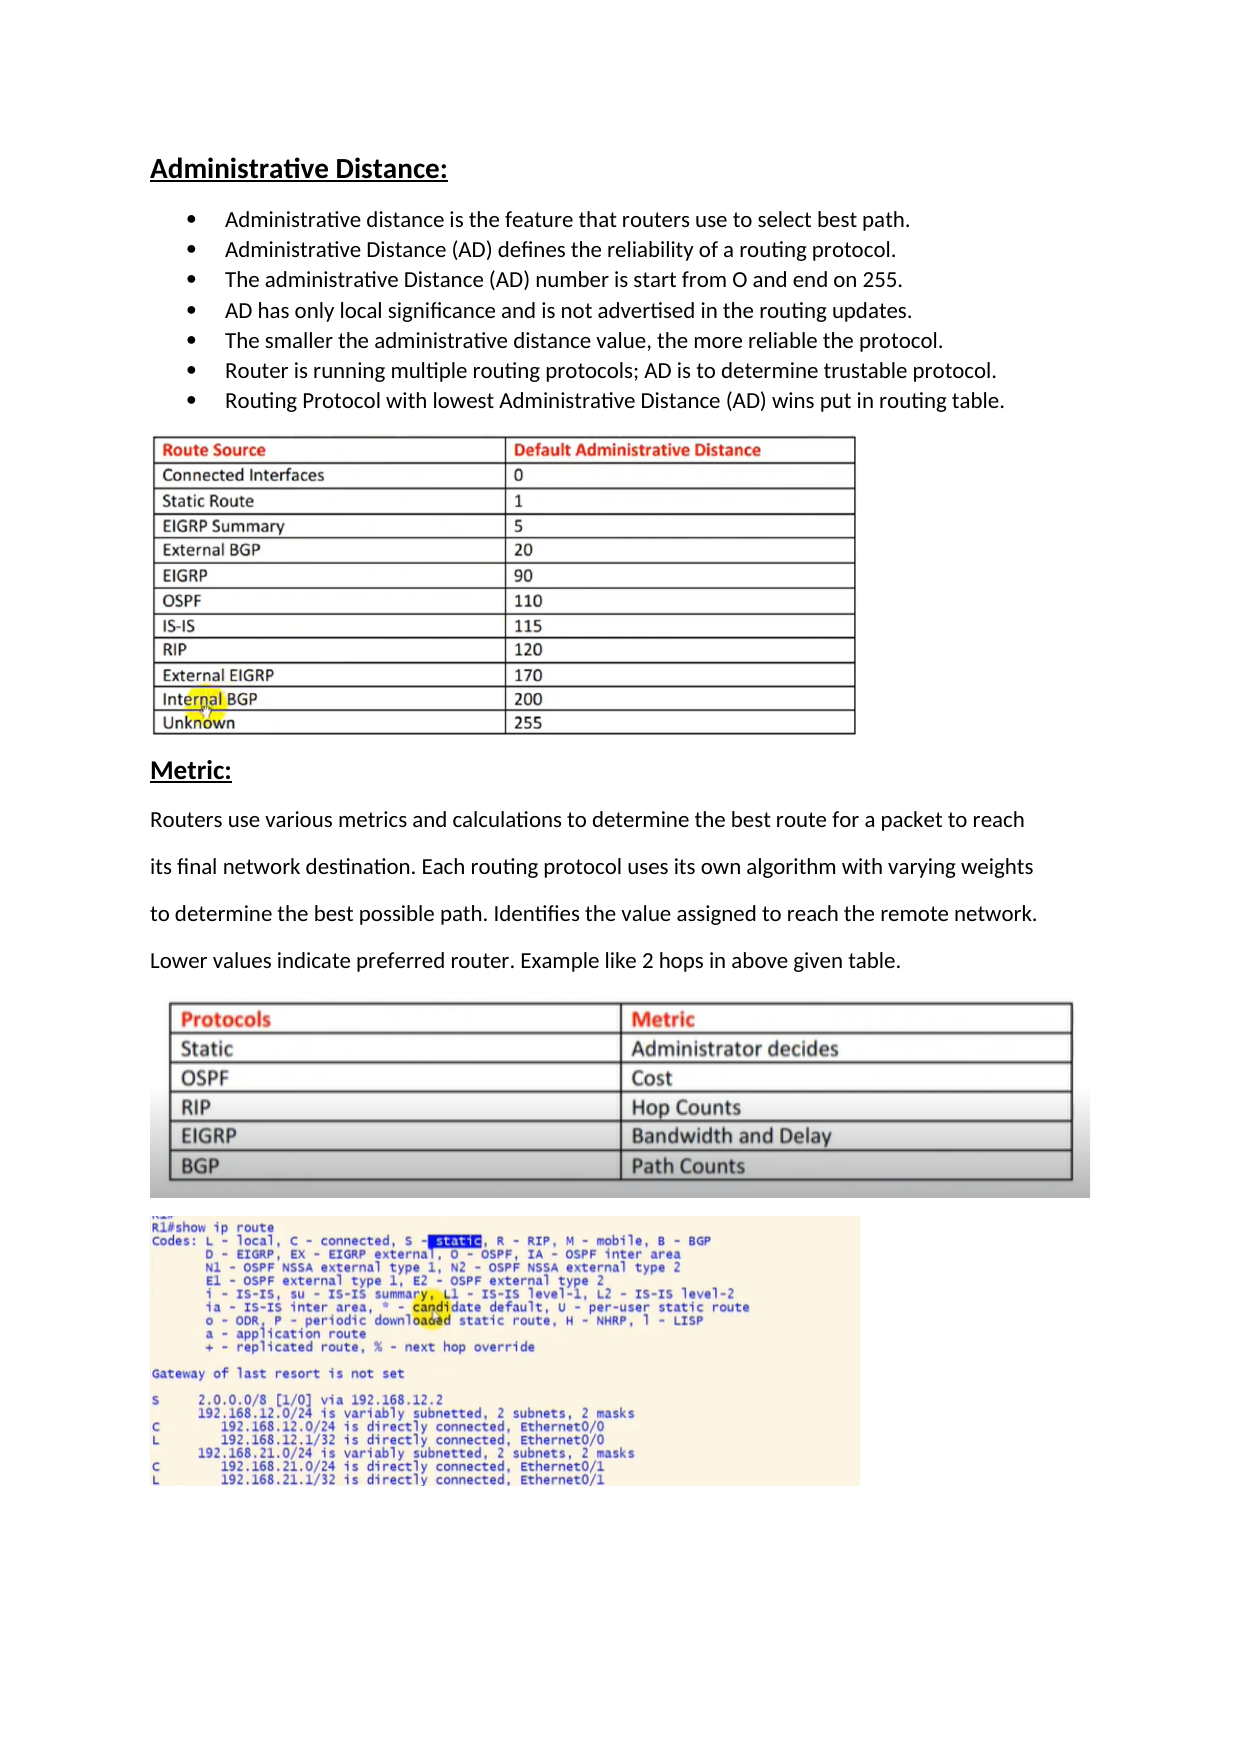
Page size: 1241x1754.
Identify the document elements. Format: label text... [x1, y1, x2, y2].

picture [150, 992, 1091, 1198]
list Routing Protocol with lowest Administrative Distance (AD) wins put in routing table. [187, 386, 1090, 414]
list The administrative Distance (AD) number is start from O and end on 255. [187, 266, 1090, 293]
text Metric: [150, 753, 1090, 786]
text Lower values indicate preferred router. Example like 2 hops in above given table. [150, 946, 1090, 974]
list AD has only local significance and is not advertised in the routing updates. [187, 296, 1090, 324]
list Administrative Distance (AD) defines the reliability of a routing protocol. [187, 235, 1090, 263]
list Administrative distance is the feature that routers use to select best path. [187, 205, 1090, 233]
picture [150, 1216, 861, 1486]
text Routers use various metrics and calculations to determine the best route for a packet to reach [150, 805, 1090, 833]
text its final network destination. Each routing protocol uses its own algorithm with varying weights [150, 852, 1090, 880]
list Router is running multiple routing protocols; AD is to determine trustable protocol. [187, 356, 1090, 384]
text to determine the best possible path. Identifies the value assigned to reach the remote network. [150, 899, 1090, 927]
text Administrative Distance: [150, 150, 1090, 186]
picture [150, 433, 858, 735]
list The smaller the administrative distance value, the more reliable the protocol. [187, 326, 1090, 354]
